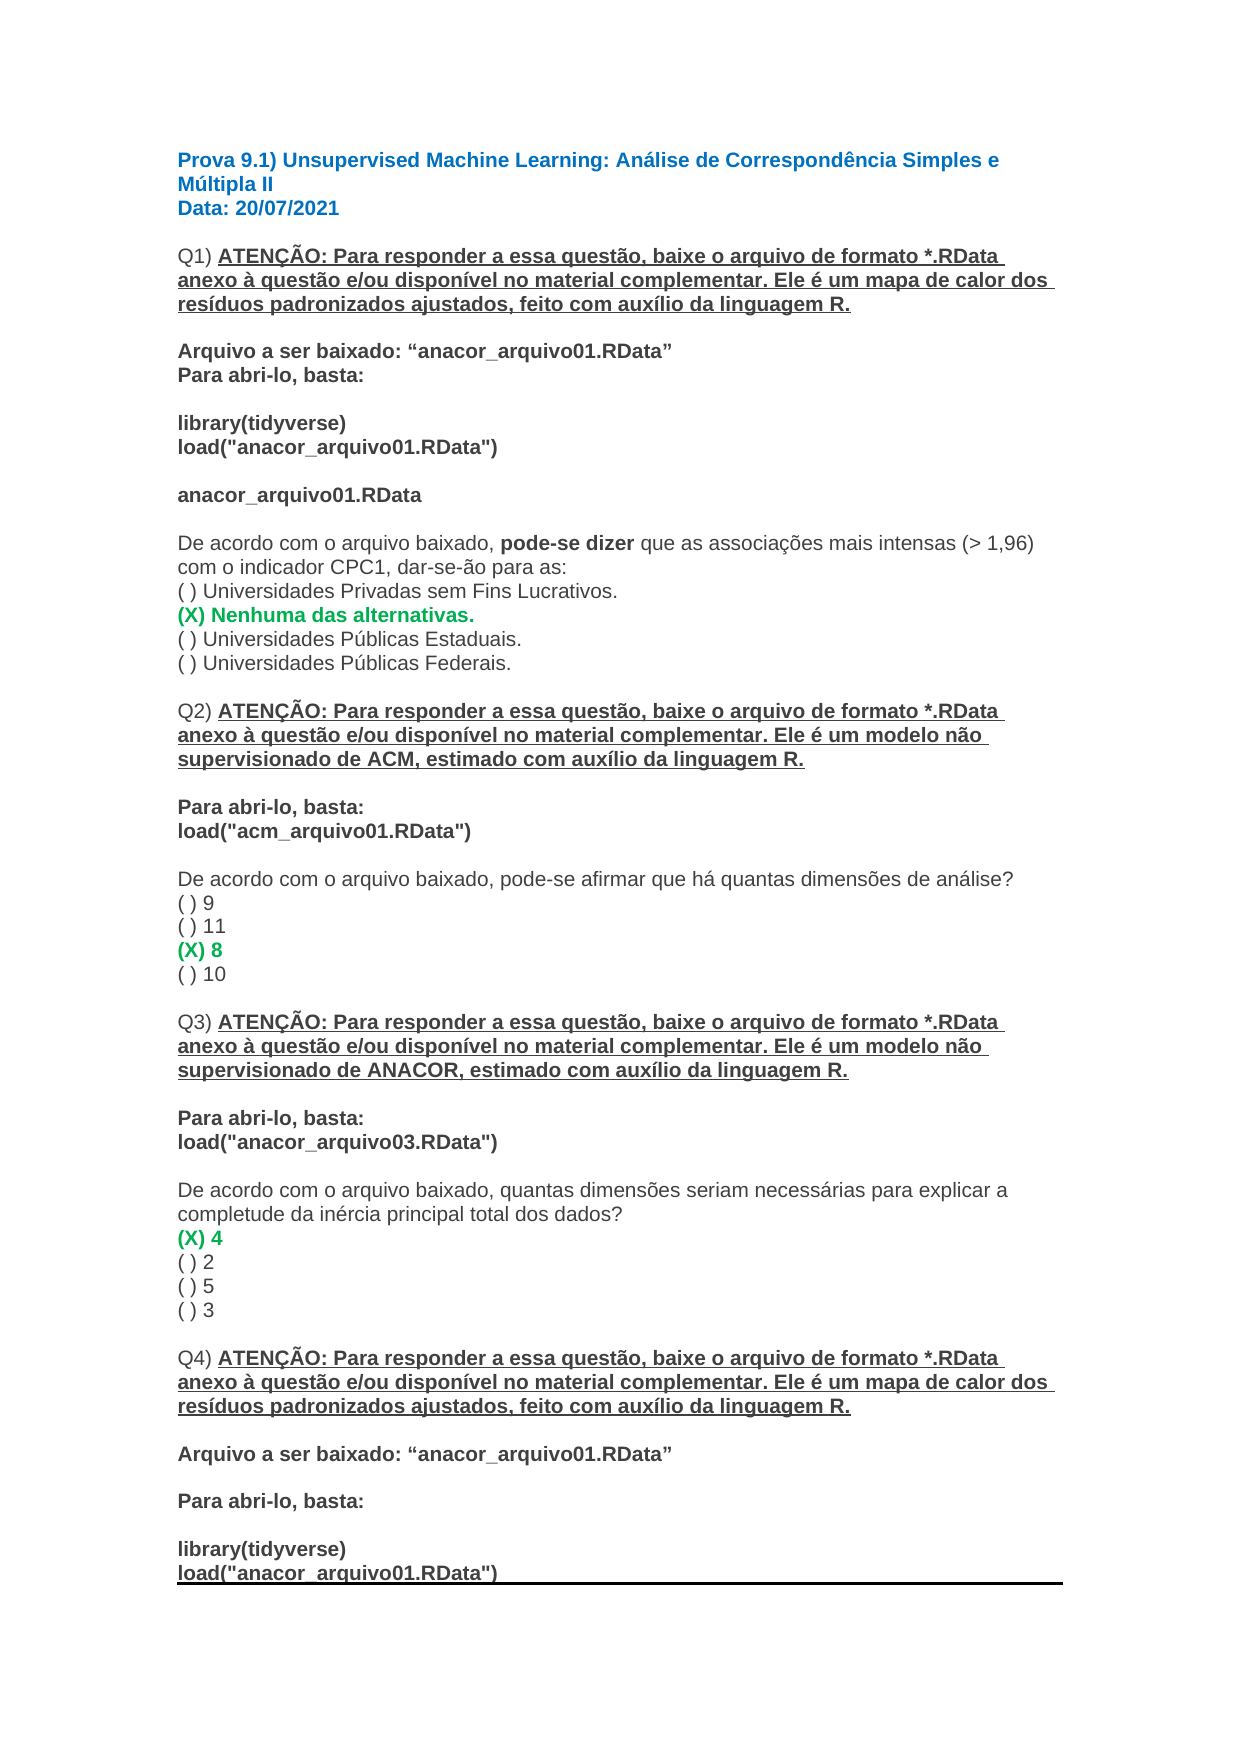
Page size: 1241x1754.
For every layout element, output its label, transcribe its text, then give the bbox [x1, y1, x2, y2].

text Q4) ATENÇÃO: Para responder a essa questão, baixe o arquivo de formato *.RData anexo à questão e/ou disponível no material complementar. Ele é um mapa de calor dos resíduos padronizados ajustados, feito com auxílio da linguagem R. [177, 1346, 1063, 1417]
text ( ) 9 [177, 890, 1063, 914]
text Para abri-lo, basta: [177, 1106, 1063, 1130]
text (X) 8 [177, 938, 1063, 962]
text De acordo com o arquivo baixado, pode-se afirmar que há quantas dimensões de análise? [177, 866, 1063, 890]
text De acordo com o arquivo baixado, quantas dimensões seriam necessárias para explicar a completude da inércia principal total dos dados? [177, 1178, 1063, 1226]
text Prova 9.1) Unsupervised Machine Learning: Análise de Correspondência Simples e Múltipla II Data: 20/07/2021 [177, 148, 1063, 219]
text Para abri-lo, basta: [177, 794, 1063, 818]
text (X) Nenhuma das alternativas. [177, 603, 1063, 627]
text ( ) Universidades Públicas Estaduais. [177, 627, 1063, 651]
text Q1) ATENÇÃO: Para responder a essa questão, baixe o arquivo de formato *.RData anexo à questão e/ou disponível no material complementar. Ele é um mapa de calor dos resíduos padronizados ajustados, feito com auxílio da linguagem R. [177, 243, 1063, 315]
text Arquivo a ser baixado: “anacor_arquivo01.RData” [177, 1441, 1063, 1465]
text ( ) 3 [177, 1298, 1063, 1322]
text load("anacor_arquivo03.RData") [177, 1130, 1063, 1154]
text Q2) ATENÇÃO: Para responder a essa questão, baixe o arquivo de formato *.RData anexo à questão e/ou disponível no material complementar. Ele é um modelo não supervisionado de ACM, estimado com auxílio da linguagem R. [177, 699, 1063, 771]
text ( ) 11 [177, 914, 1063, 938]
text (X) 4 [177, 1226, 1063, 1250]
text ( ) 5 [177, 1274, 1063, 1298]
text load("acm_arquivo01.RData") [177, 818, 1063, 842]
text anacor_arquivo01.RData [177, 483, 1063, 507]
text ( ) Universidades Públicas Federais. [177, 651, 1063, 675]
text load("anacor_arquivo01.RData") [177, 1561, 1063, 1582]
text load("anacor_arquivo01.RData") [177, 435, 1063, 459]
text De acordo com o arquivo baixado, pode-se dizer que as associações mais intensas (> 1,96) com o indicador CPC1, dar-se-ão para as: [177, 531, 1063, 579]
text ( ) 2 [177, 1250, 1063, 1274]
text Arquivo a ser baixado: “anacor_arquivo01.RData” [177, 339, 1063, 363]
text ( ) 10 [177, 962, 1063, 986]
text library(tidyverse) [177, 411, 1063, 435]
text Para abri-lo, basta: [177, 363, 1063, 387]
text Para abri-lo, basta: [177, 1489, 1063, 1513]
text ( ) Universidades Privadas sem Fins Lucrativos. [177, 579, 1063, 603]
text library(tidyverse) [177, 1537, 1063, 1561]
text Q3) ATENÇÃO: Para responder a essa questão, baixe o arquivo de formato *.RData anexo à questão e/ou disponível no material complementar. Ele é um modelo não supervisionado de ANACOR, estimado com auxílio da linguagem R. [177, 1010, 1063, 1082]
